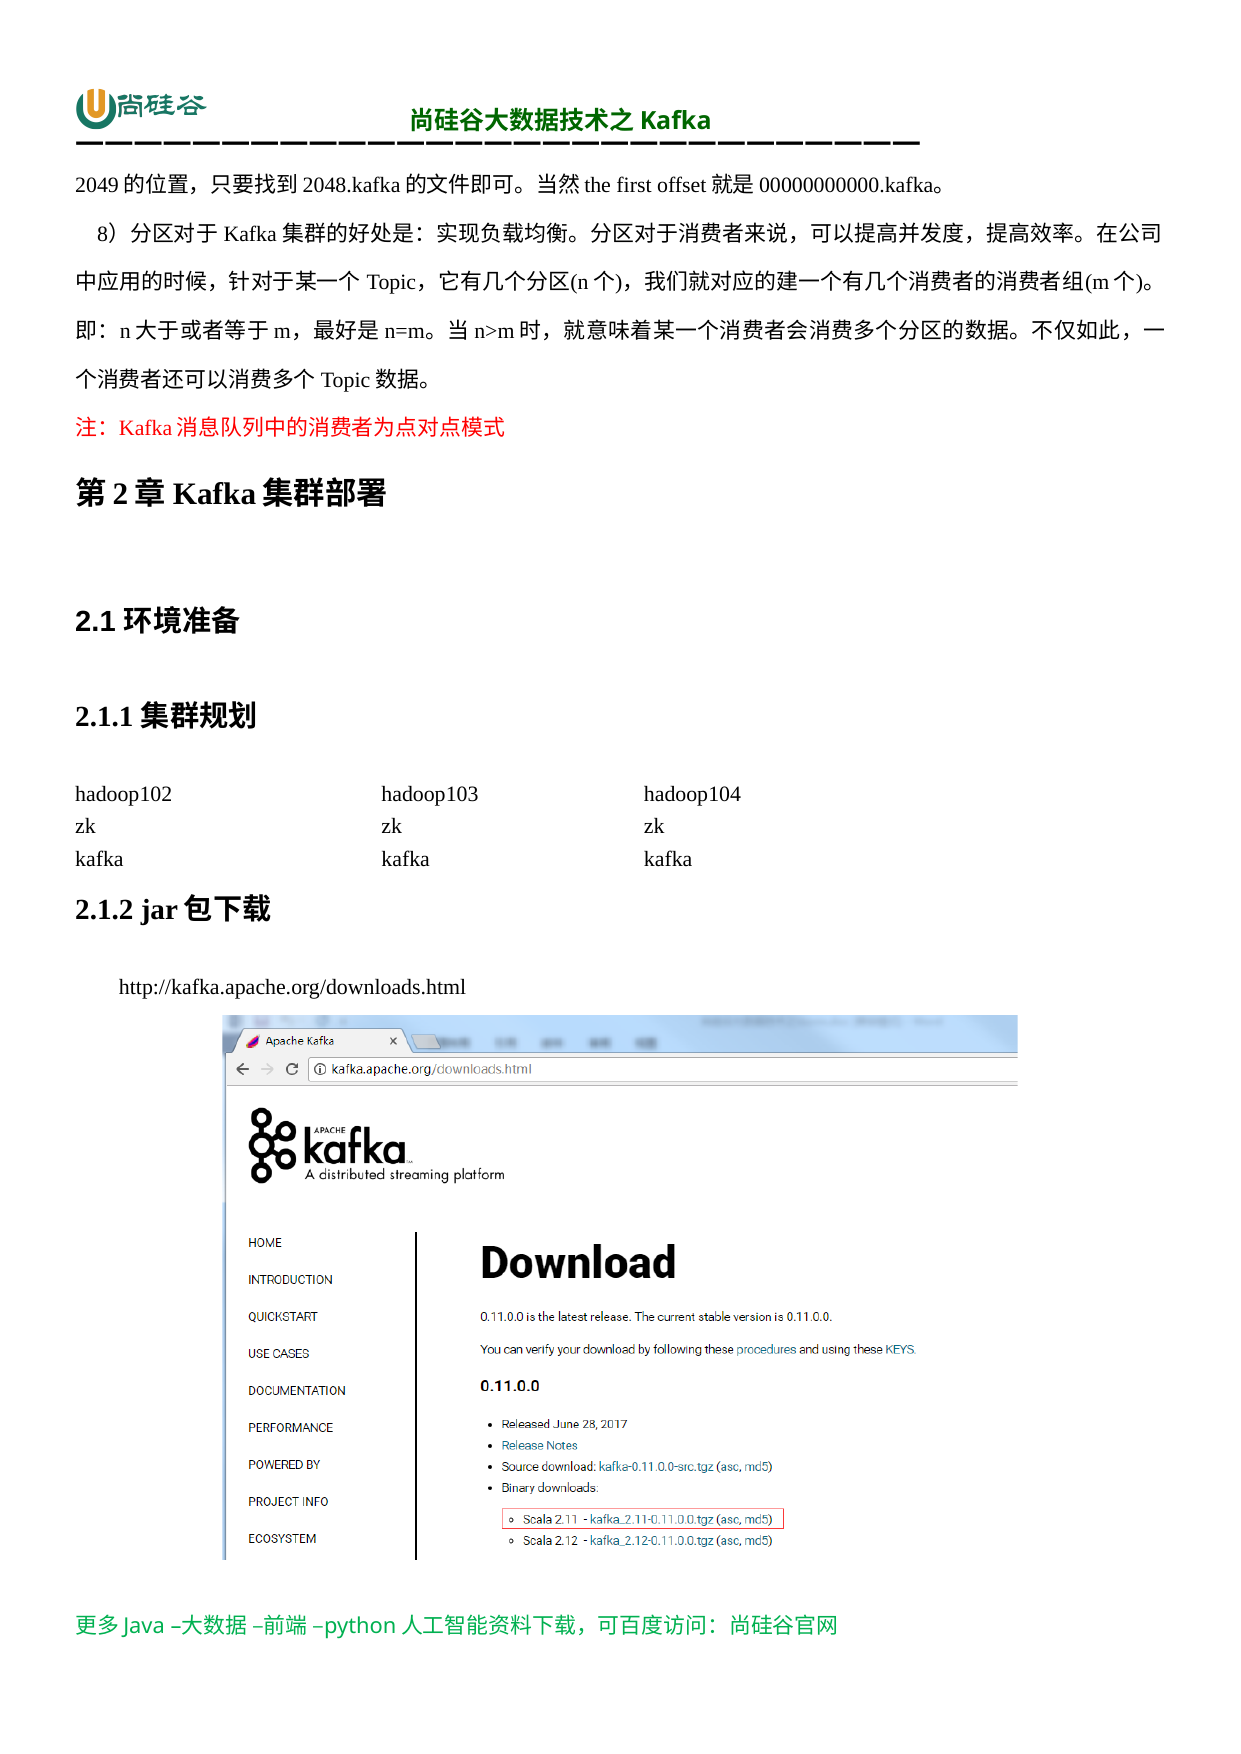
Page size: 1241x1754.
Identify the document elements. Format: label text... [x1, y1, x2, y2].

text hadoop102 hadoop103 hadoop104 [75, 777, 1165, 809]
picture [222, 1015, 1018, 1560]
subtitle 2.1.2 jar包下载 [75, 874, 1165, 939]
list 注：Kafka消息队列中的消费者为点对点模式 [75, 410, 1165, 442]
text zk zk zk [75, 809, 1165, 842]
text http://kafka.apache.org/downloads.html [75, 970, 1165, 1002]
subtitle 2.1 环境准备 [75, 586, 1165, 651]
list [75, 167, 1165, 199]
picture [75, 88, 208, 130]
list 8）分区对于 Kafka 集群的好处是：实现负载均衡。分区对于消费者来说，可以提高并发度，提高效率。在公司中应用的时候，针对于某一个 Topic，它有几个分区(n个)，我们就对应的建一个有几个消费者的消费者组(m个)。即：n大于或者等于m，最好是n=m。当n>m时，就意味着某一个消费者会消费多个分区的数据。不仅如此，一个消费者还可以消费多个 Topic 数据。 [75, 215, 1165, 394]
subtitle 第2章 Kafka集群部署 [75, 458, 1165, 523]
text kafka kafka kafka [75, 842, 1165, 874]
subtitle 2.1.1 集群规划 [75, 682, 1165, 747]
